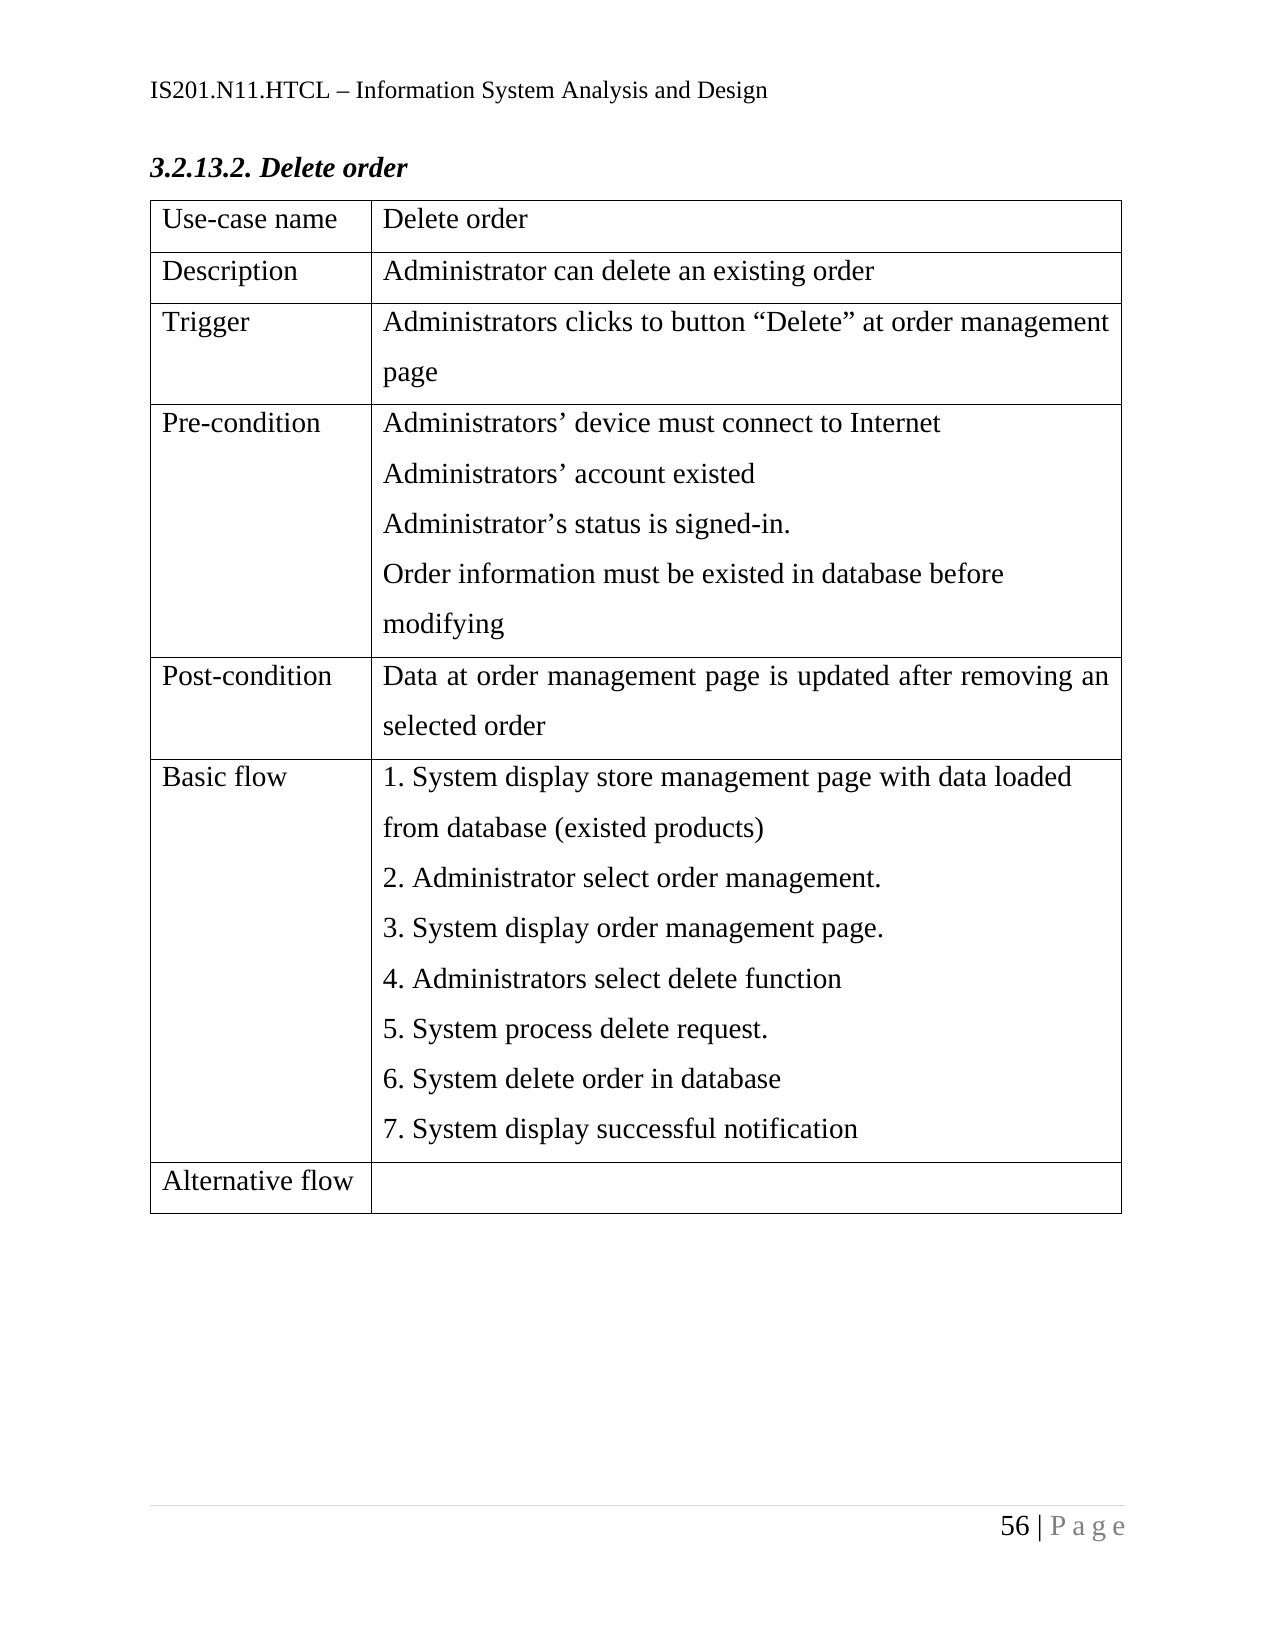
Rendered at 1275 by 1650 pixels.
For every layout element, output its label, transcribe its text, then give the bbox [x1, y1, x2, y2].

table_cell Basic flow [151, 760, 371, 1162]
table_cell Data at order management page is updated after removing an selected order [372, 658, 1121, 758]
subtitle 3.2.13.2. Delete order [150, 150, 1125, 183]
table_cell Trigger [151, 304, 371, 404]
table_cell [372, 1163, 1121, 1213]
table_cell Alternative flow [151, 1163, 371, 1213]
table_cell Administrators clicks to button “Delete” at order management page [372, 304, 1121, 404]
table_cell Administrators’ device must connect to Internet Administrators’ account existed Administrator’s status is signed-in. Order information must be existed in database before modifying [372, 405, 1121, 657]
table_cell 1. System display store management page with data loaded from database (existed products) 2. Administrator select order management. 3. System display order management page. 4. Administrators select delete function 5. System process delete request. 6. System delete order in database 7. System display successful notification [372, 760, 1121, 1162]
table_header Delete order [372, 201, 1121, 252]
table_header Use-case name [151, 201, 371, 252]
table_cell Administrator can delete an existing order [372, 253, 1121, 303]
table_cell Description [151, 253, 371, 303]
table_cell Pre-condition [151, 405, 371, 657]
table_cell Post-condition [151, 658, 371, 758]
